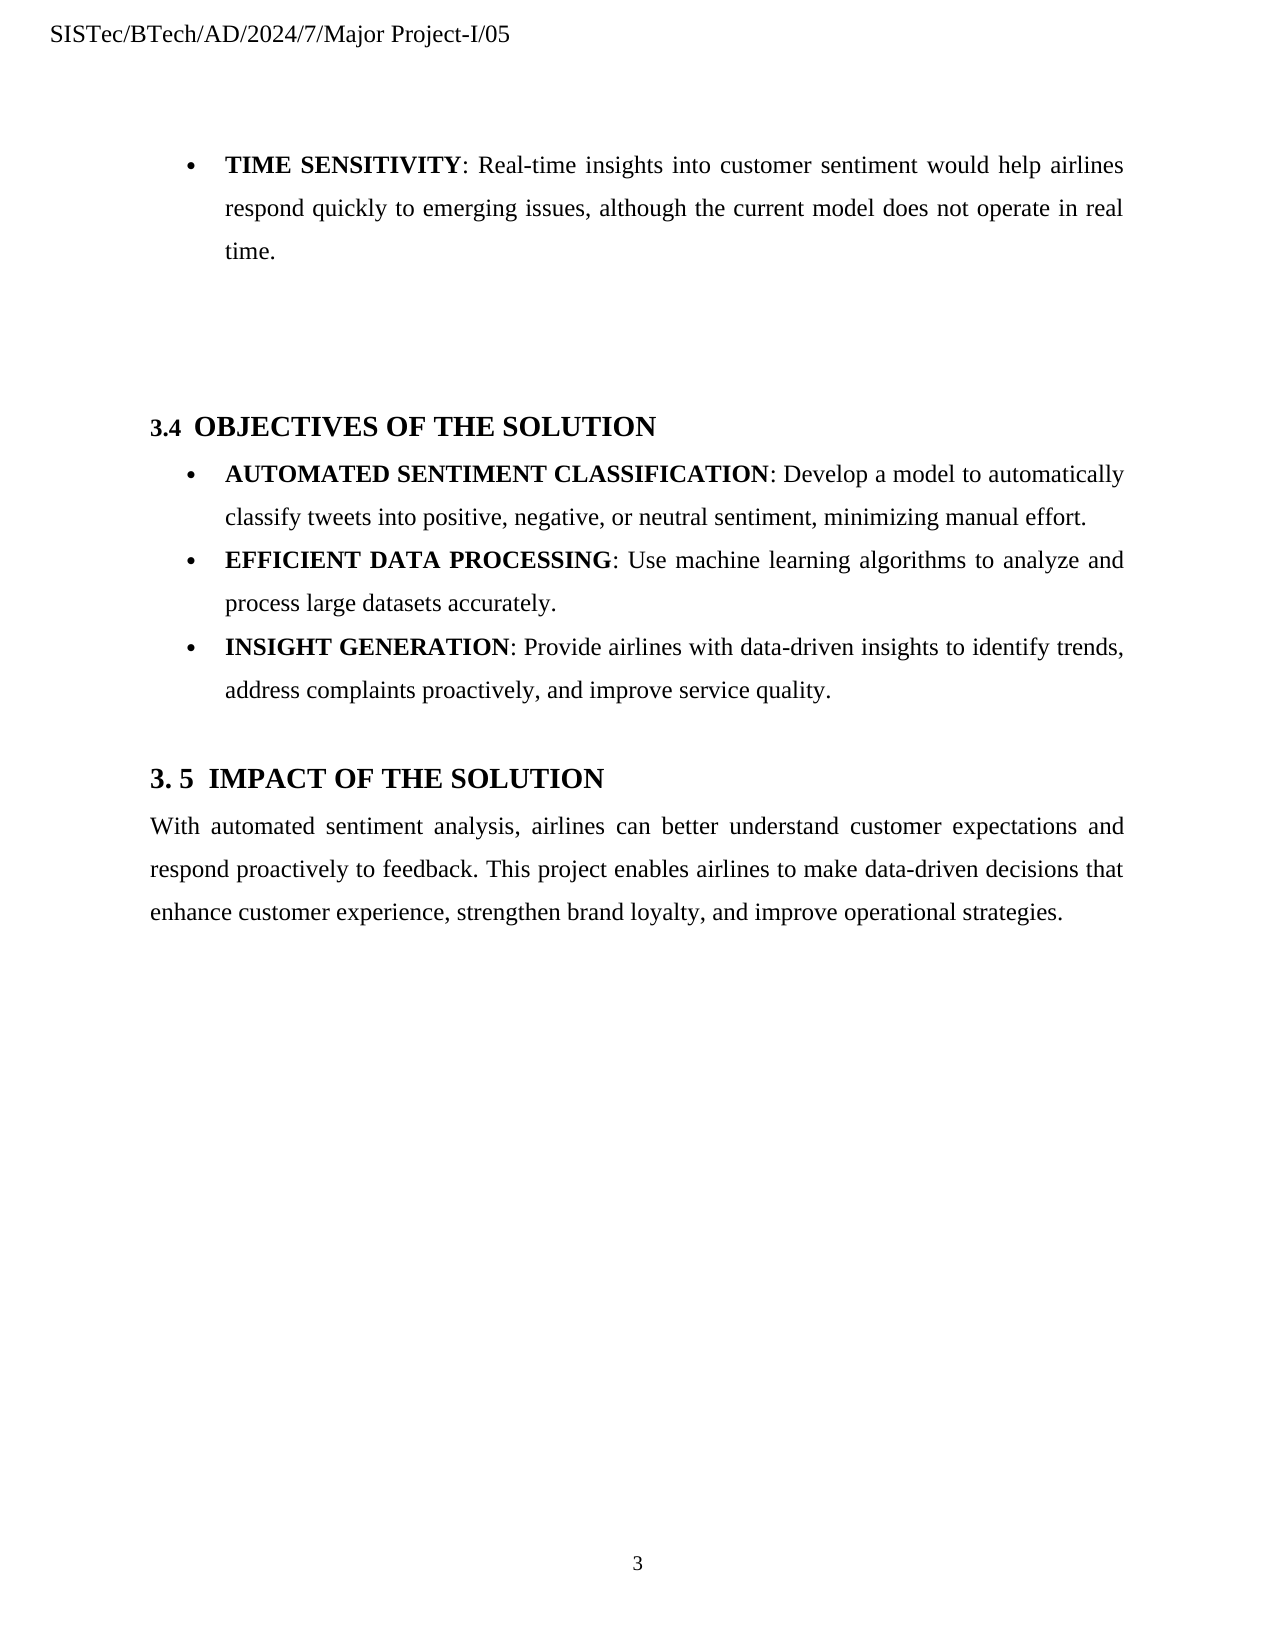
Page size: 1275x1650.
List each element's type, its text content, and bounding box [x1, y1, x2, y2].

list TIME SENSITIVITY: Real-time insights into customer sentiment would help airlines respond quickly to emerging issues, although the current model does not operate in real time. [187, 150, 1125, 265]
list EFFICIENT DATA PROCESSING: Use machine learning algorithms to analyze and process large datasets accurately. [187, 545, 1125, 617]
list AUTOMATED SENTIMENT CLASSIFICATION: Develop a model to automatically classify tweets into positive, negative, or neutral sentiment, minimizing manual effort. [187, 459, 1125, 531]
text 3.4 OBJECTIVES OF THE SOLUTION [150, 409, 1125, 442]
list INSIGHT GENERATION: Provide airlines with data-driven insights to identify trends, address complaints proactively, and improve service quality. [187, 632, 1125, 703]
text With automated sentiment analysis, airlines can better understand customer expectations and respond proactively to feedback. This project enables airlines to make data-driven decisions that enhance customer experience, strengthen brand loyalty, and improve operational strategies. [150, 811, 1125, 926]
text 3. 5 IMPACT OF THE SOLUTION [150, 761, 1125, 794]
